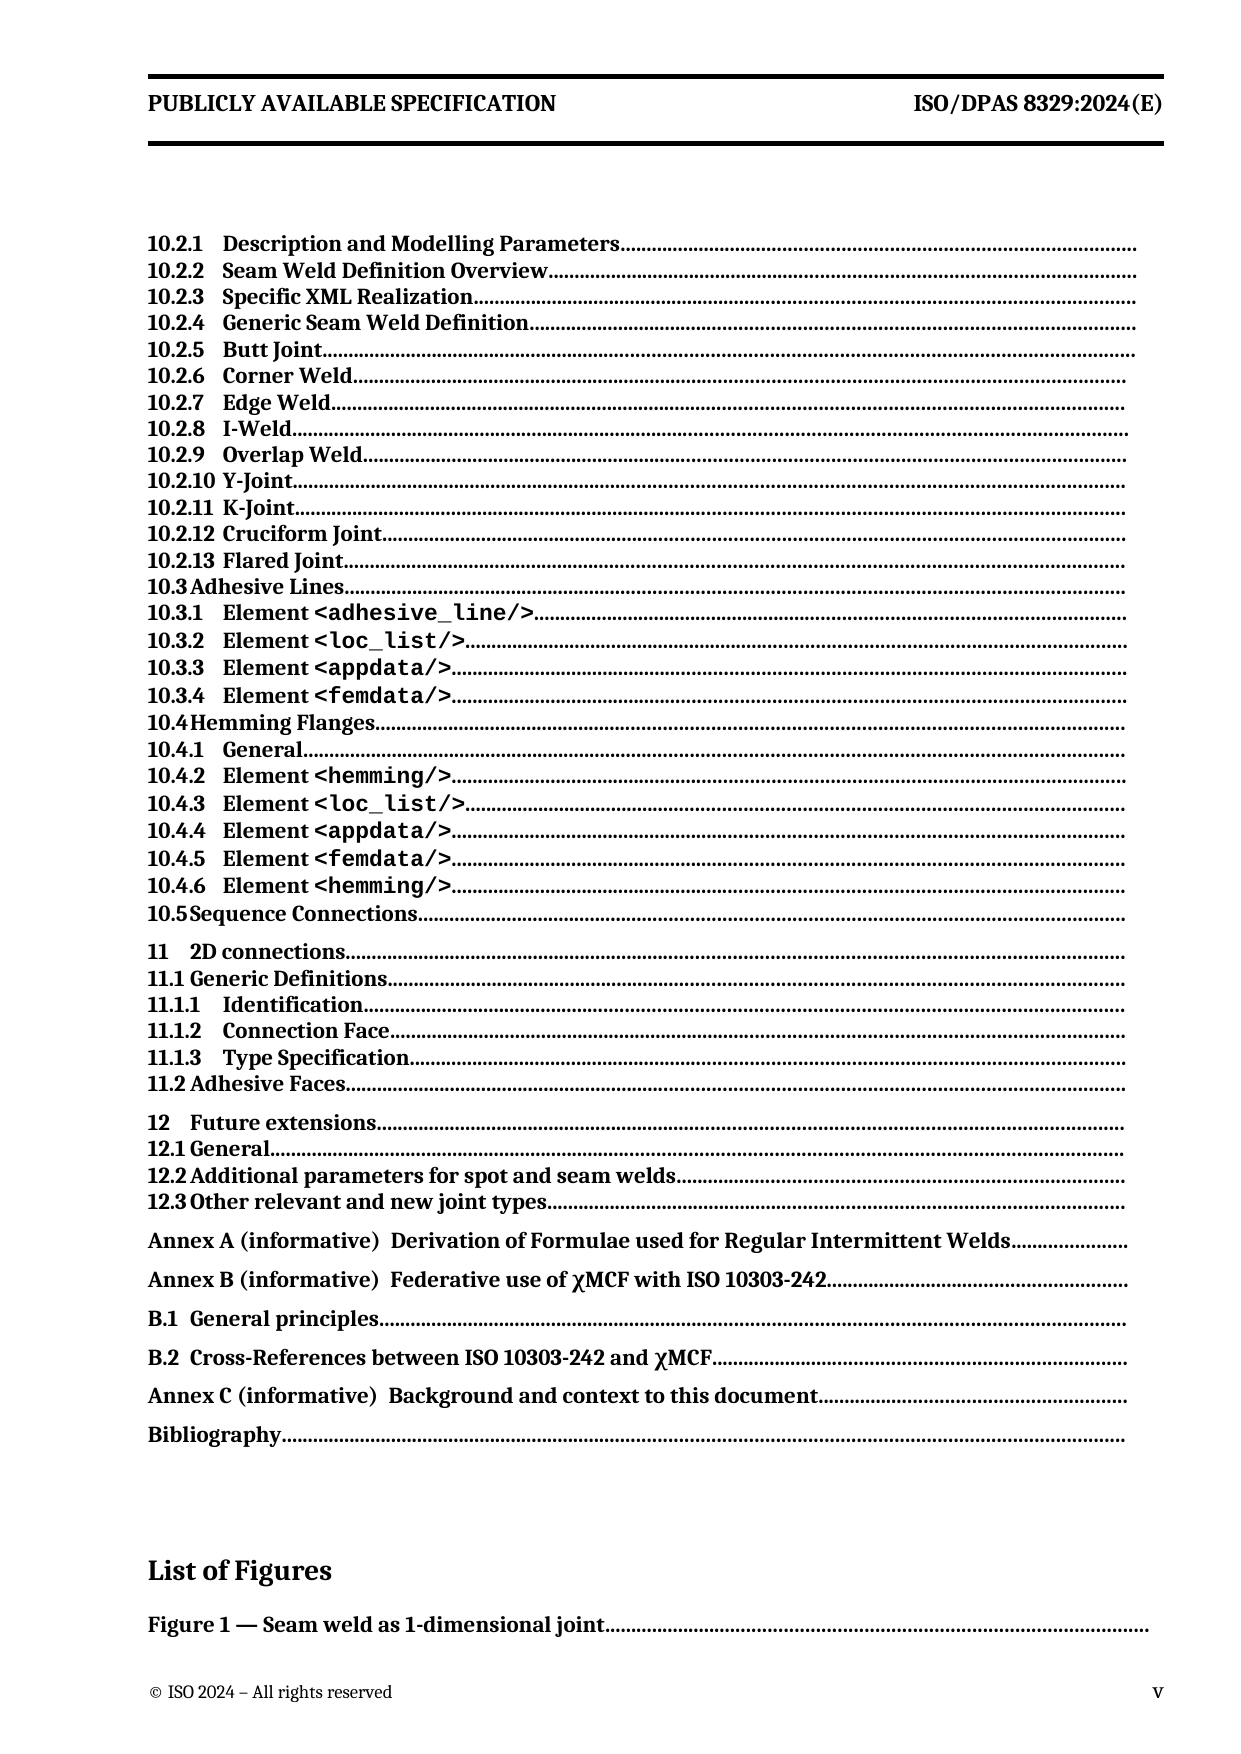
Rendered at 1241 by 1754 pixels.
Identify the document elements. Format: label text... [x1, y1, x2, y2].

text 10.5 Sequence Connections 142 [148, 900, 1111, 927]
text 10.2.6 Corner Weld 103 [148, 363, 1111, 389]
text 10.2.2 Seam Weld Definition Overview 87 [148, 257, 1111, 284]
text 11.2 Adhesive Faces 147 [148, 1071, 1111, 1097]
text 10.2.8 I-Weld 111 [148, 416, 1111, 442]
text 12.3 Other relevant and new joint types 148 [148, 1189, 1111, 1215]
text Figure 1 — Seam weld as 1-dimensional joint 3 [148, 1611, 1111, 1638]
text 10.2.9 Overlap Weld 114 [148, 442, 1111, 468]
text List of Figures [148, 1554, 1163, 1586]
text B.2 Cross-References between ISO 10303-242 and χMCF 153 [148, 1344, 1111, 1371]
text 11.1.3 Type Specification 147 [148, 1044, 1111, 1071]
text 10.4.1 General 138 [148, 736, 1111, 763]
text 10.3.2 Element <loc_list/> 137 [148, 628, 1111, 655]
text 10.4.4 Element <appdata/> 140 [148, 818, 1111, 845]
text 10.2.1 Description and Modelling Parameters 87 [148, 231, 1111, 257]
text 10.2.4 Generic Seam Weld Definition 90 [148, 310, 1111, 337]
text 12 Future extensions 148 [148, 1110, 1111, 1136]
text Annex C (informative) Background and context to this document 155 [148, 1383, 1111, 1409]
text 10.2.11 K-Joint 124 [148, 495, 1111, 521]
text 10.3.4 Element <femdata/> 137 [148, 683, 1111, 710]
text 11.1 Generic Definitions 145 [148, 966, 1111, 992]
text 10.2.3 Specific XML Realization 90 [148, 284, 1111, 310]
text 10.4.6 Element <hemming/> 140 [148, 873, 1111, 900]
text 11 2D connections 145 [148, 939, 1111, 966]
text 10.3 Adhesive Lines 136 [148, 574, 1111, 600]
text 11.1.1 Identification 145 [148, 992, 1111, 1018]
text Annex A (informative) Derivation of Formulae used for Regular Intermittent Welds 150 [148, 1228, 1111, 1254]
text 10.2.10 Y-Joint 120 [148, 468, 1111, 495]
text 12.2 Additional parameters for spot and seam welds 148 [148, 1162, 1111, 1189]
text 10.4.3 Element <loc_list/> 140 [148, 790, 1111, 818]
text 12.1 General 148 [148, 1136, 1111, 1162]
text 11.1.2 Connection Face 145 [148, 1018, 1111, 1044]
text 10.3.1 Element <adhesive_line/> 136 [148, 600, 1111, 628]
text 10.2.13 Flared Joint 134 [148, 547, 1111, 574]
text Bibliography 156 [148, 1422, 1111, 1448]
text 10.4 Hemming Flanges 138 [148, 710, 1111, 736]
text B.1 General principles 152 [148, 1305, 1111, 1332]
text 10.4.5 Element <femdata/> 140 [148, 845, 1111, 873]
text 10.2.5 Butt Joint 99 [148, 337, 1111, 363]
text 10.2.12 Cruciform Joint 129 [148, 521, 1111, 547]
text 10.2.7 Edge Weld 108 [148, 389, 1111, 416]
text Annex B (informative) Federative use of χMCF with ISO 10303-242 152 [148, 1267, 1111, 1293]
text 10.4.2 Element <hemming/> 139 [148, 763, 1111, 790]
text 10.3.3 Element <appdata/> 137 [148, 655, 1111, 683]
